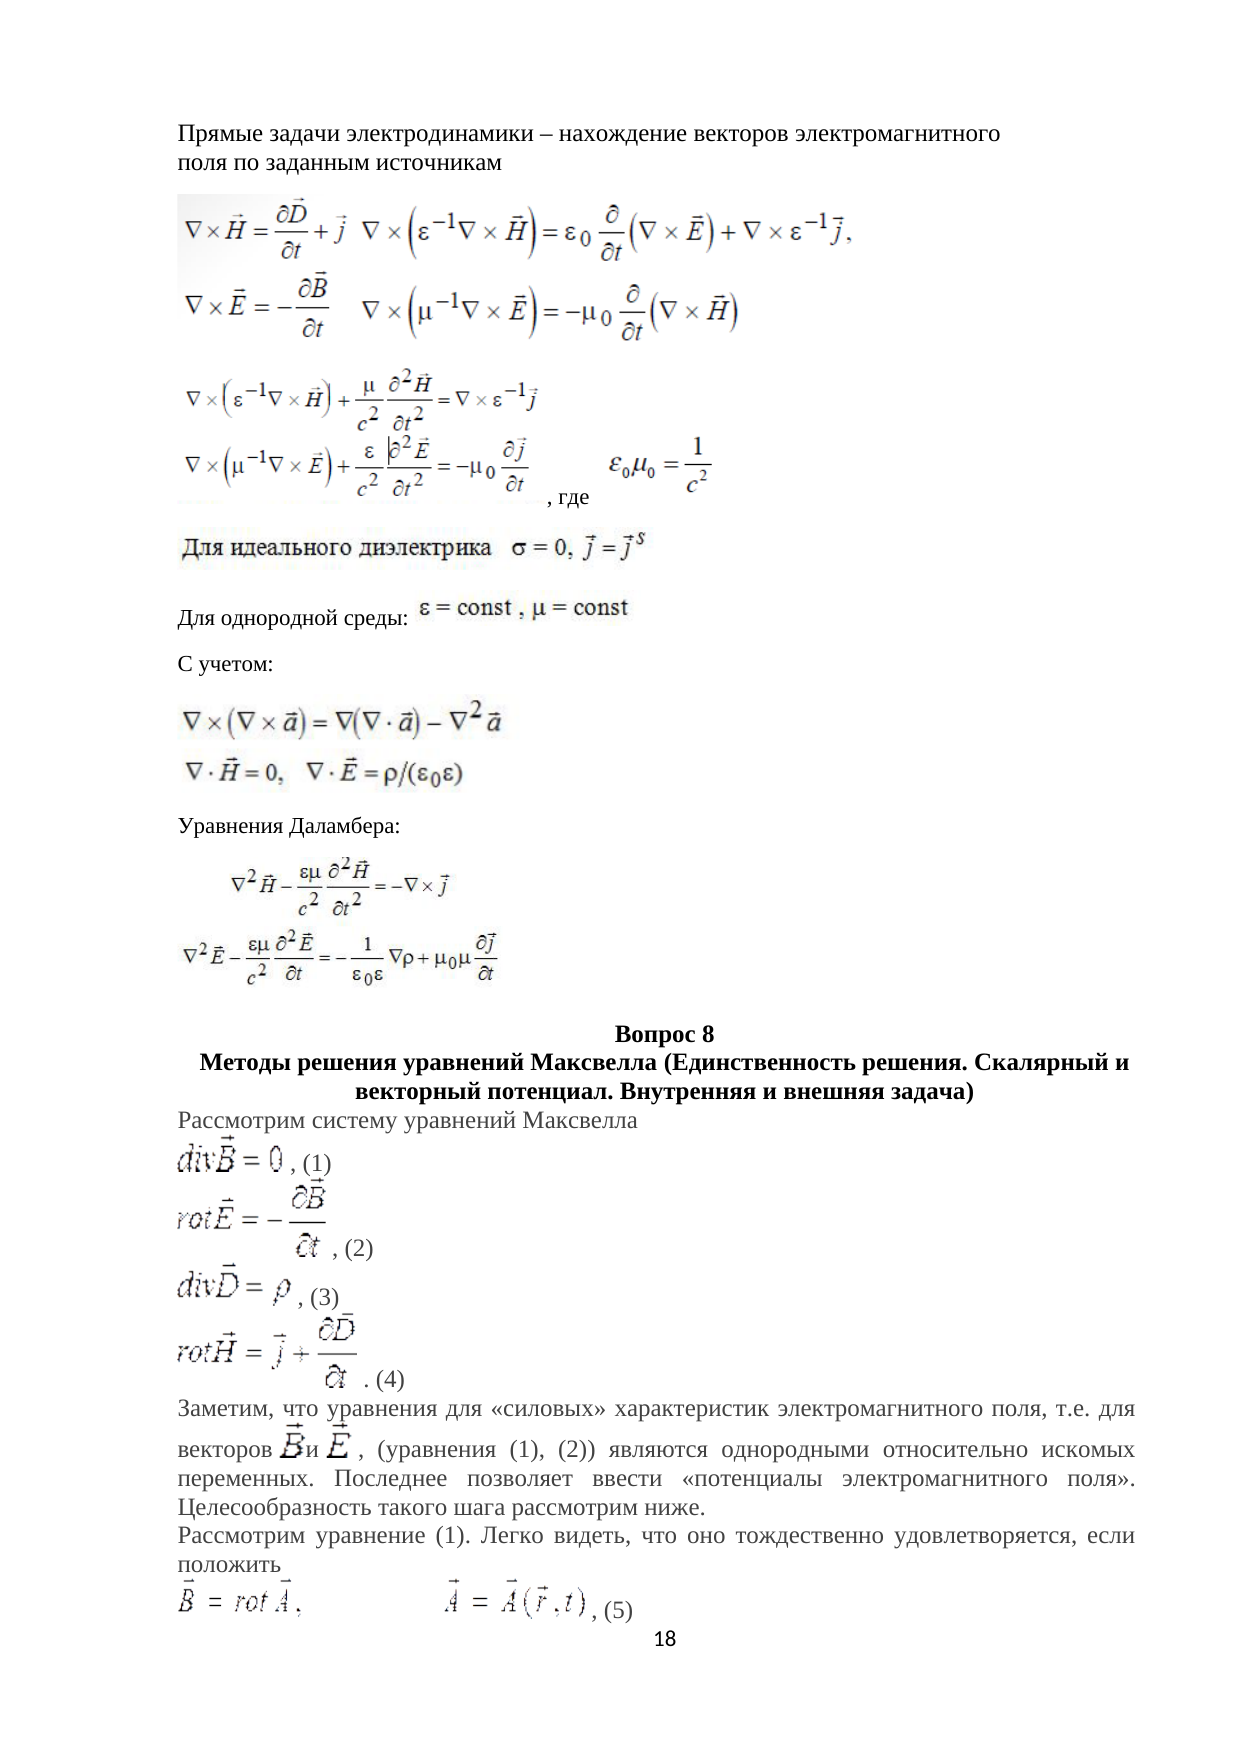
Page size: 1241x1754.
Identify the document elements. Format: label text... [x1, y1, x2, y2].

text Прямые задачи электродинамики – нахождение векторов электромагнитного [177, 118, 1152, 147]
text Для однородной среды: [177, 591, 1152, 631]
picture [177, 1133, 284, 1172]
picture [177, 694, 522, 794]
text С учетом: [177, 649, 1152, 676]
picture [177, 1577, 585, 1619]
text Методы решения уравнений Максвелла (Единственность решения. Скалярный и векторный потенциал. Внутренняя и внешняя задача) [177, 1047, 1152, 1105]
text Уравнения Даламбера: [177, 812, 1152, 838]
text поля по заданным источникам [177, 147, 1152, 176]
text , (1) [177, 1134, 1136, 1177]
text , (3) [177, 1262, 1136, 1311]
text Вопрос 8 [177, 1019, 1152, 1047]
picture [177, 1261, 292, 1306]
picture [177, 1176, 326, 1257]
text . (4) [177, 1311, 1136, 1393]
picture [595, 424, 725, 504]
picture [177, 365, 547, 504]
picture [177, 1310, 357, 1388]
text Рассмотрим систему уравнений Максвелла [177, 1105, 1136, 1134]
picture [278, 1421, 306, 1458]
text Рассмотрим уравнение (1). Легко видеть, что оно тождественно удовлетворяется, если положить [177, 1520, 1136, 1578]
text Заметим, что уравнения для «силовых» характеристик электромагнитного поля, т.е. для векторов и , (уравнения (1), (2)) являются однородными относительно искомых переменных. Последнее позволяет ввести «потенциалы электромагнитного поля». Целесообразность такого шага рассмотрим ниже. [177, 1393, 1136, 1520]
picture [177, 194, 859, 347]
text , (2) [177, 1177, 1136, 1262]
picture [325, 1421, 352, 1458]
